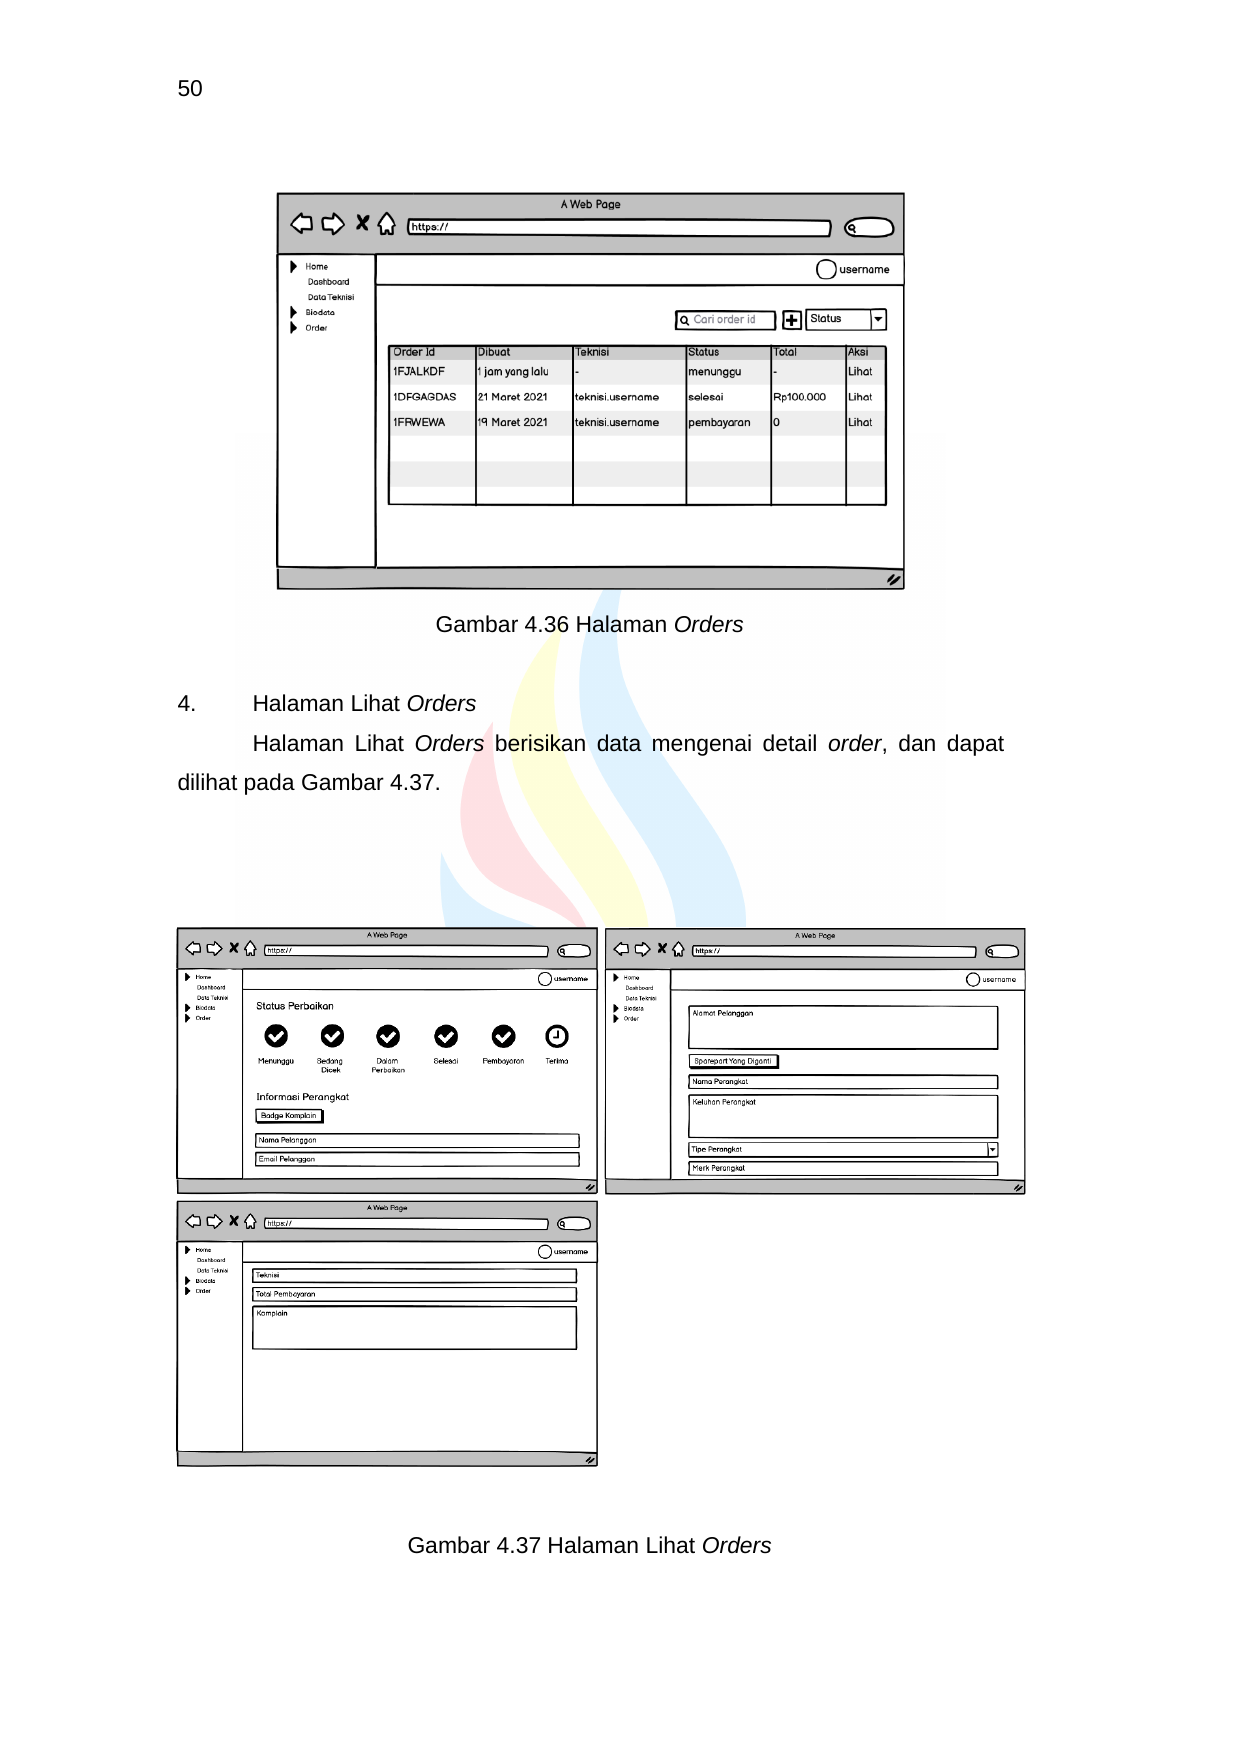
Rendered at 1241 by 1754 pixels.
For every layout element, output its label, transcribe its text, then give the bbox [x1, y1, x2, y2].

list Halaman Lihat Orders berisikan data mengenai detail order, dan dapat dilihat pada Gambar 4.37. [177, 730, 1004, 796]
picture [276, 192, 905, 590]
text Gambar 4.36 Halaman Orders [177, 611, 1004, 638]
text Gambar 4.37 Halaman Lihat Orders [177, 1532, 1004, 1558]
picture [176, 927, 1026, 1467]
list Halaman Lihat Orders [177, 690, 1004, 717]
